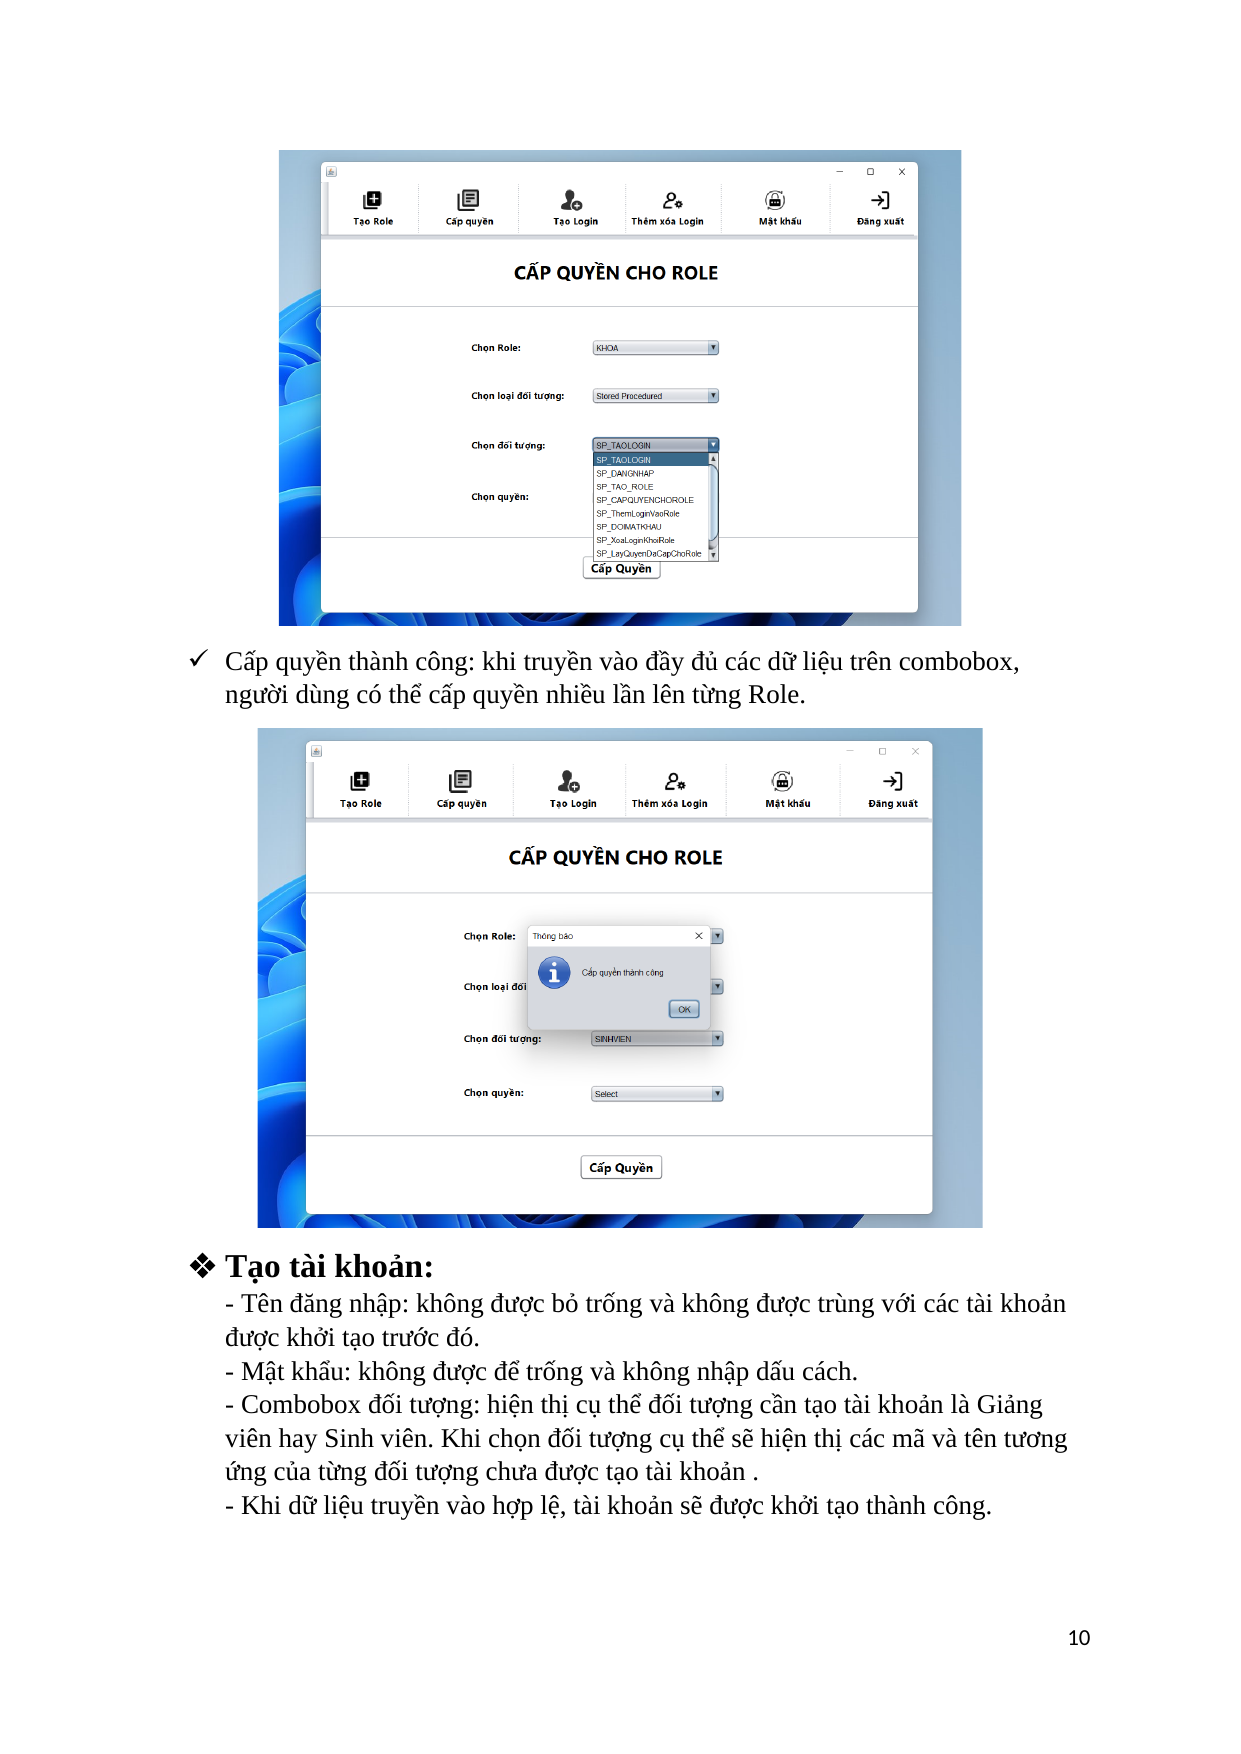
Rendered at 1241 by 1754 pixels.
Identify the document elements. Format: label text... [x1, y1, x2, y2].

list Tạo tài khoản: [187, 1246, 1090, 1284]
list - Tên đăng nhập: không được bỏ trống và không được trùng với các tài khoản được khởi tạo trước đó. [225, 1288, 1090, 1352]
picture [278, 150, 962, 626]
list - Khi dữ liệu truyền vào hợp lệ, tài khoản sẽ được khởi tạo thành công. [225, 1489, 1090, 1520]
list - Mật khẩu: không được để trống và không nhập dấu cách. [225, 1355, 1090, 1386]
list Cấp quyền thành công: khi truyền vào đầy đủ các dữ liệu trên combobox, người dùng có thể cấp quyền nhiều lần lên từng Role. [187, 645, 1090, 710]
picture [257, 728, 983, 1228]
list - Combobox đối tượng: hiện thị cụ thể đối tượng cần tạo tài khoản là Giảng viên hay Sinh viên. Khi chọn đối tượng cụ thể sẽ hiện thị các mã và tên tương ứng của từng đối tượng chưa được tạo tài khoản . [225, 1388, 1090, 1486]
